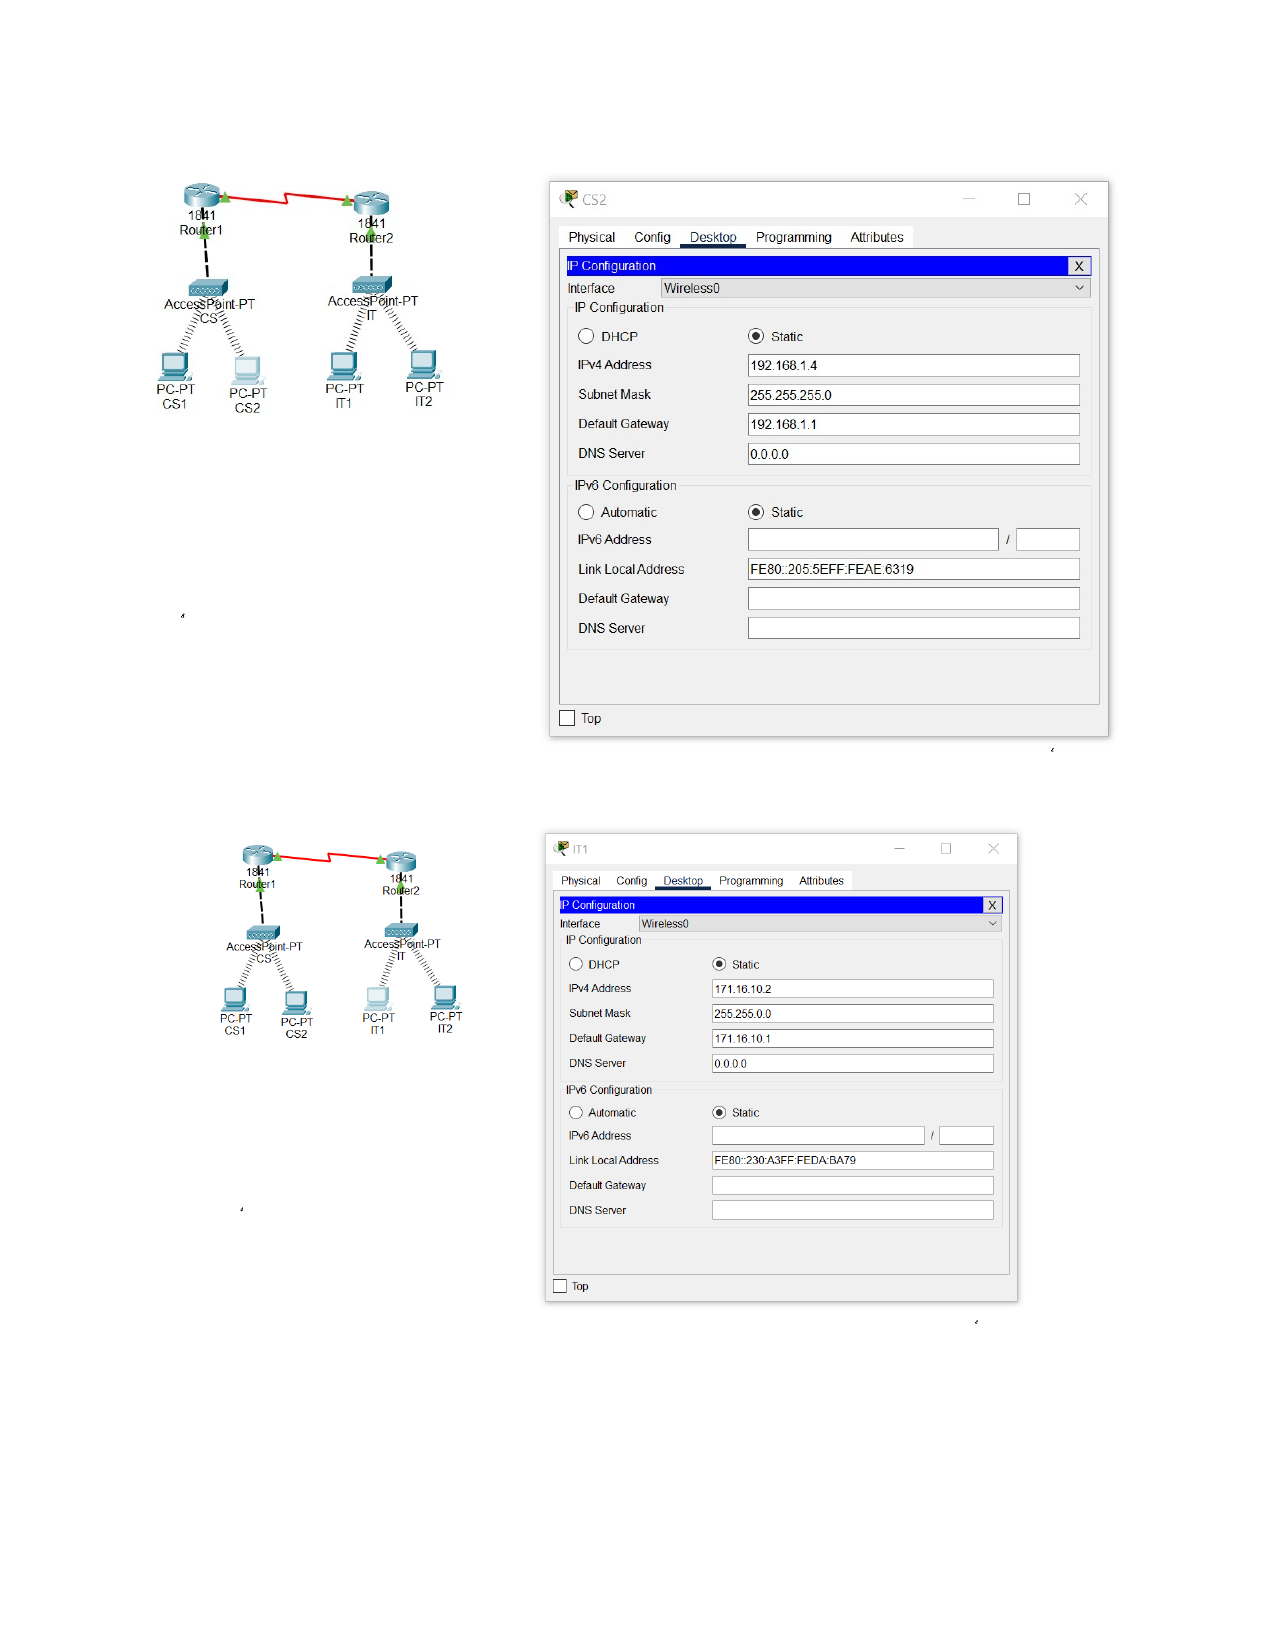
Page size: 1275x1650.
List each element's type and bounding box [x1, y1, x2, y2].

picture [157, 171, 1119, 752]
picture [220, 825, 1026, 1324]
